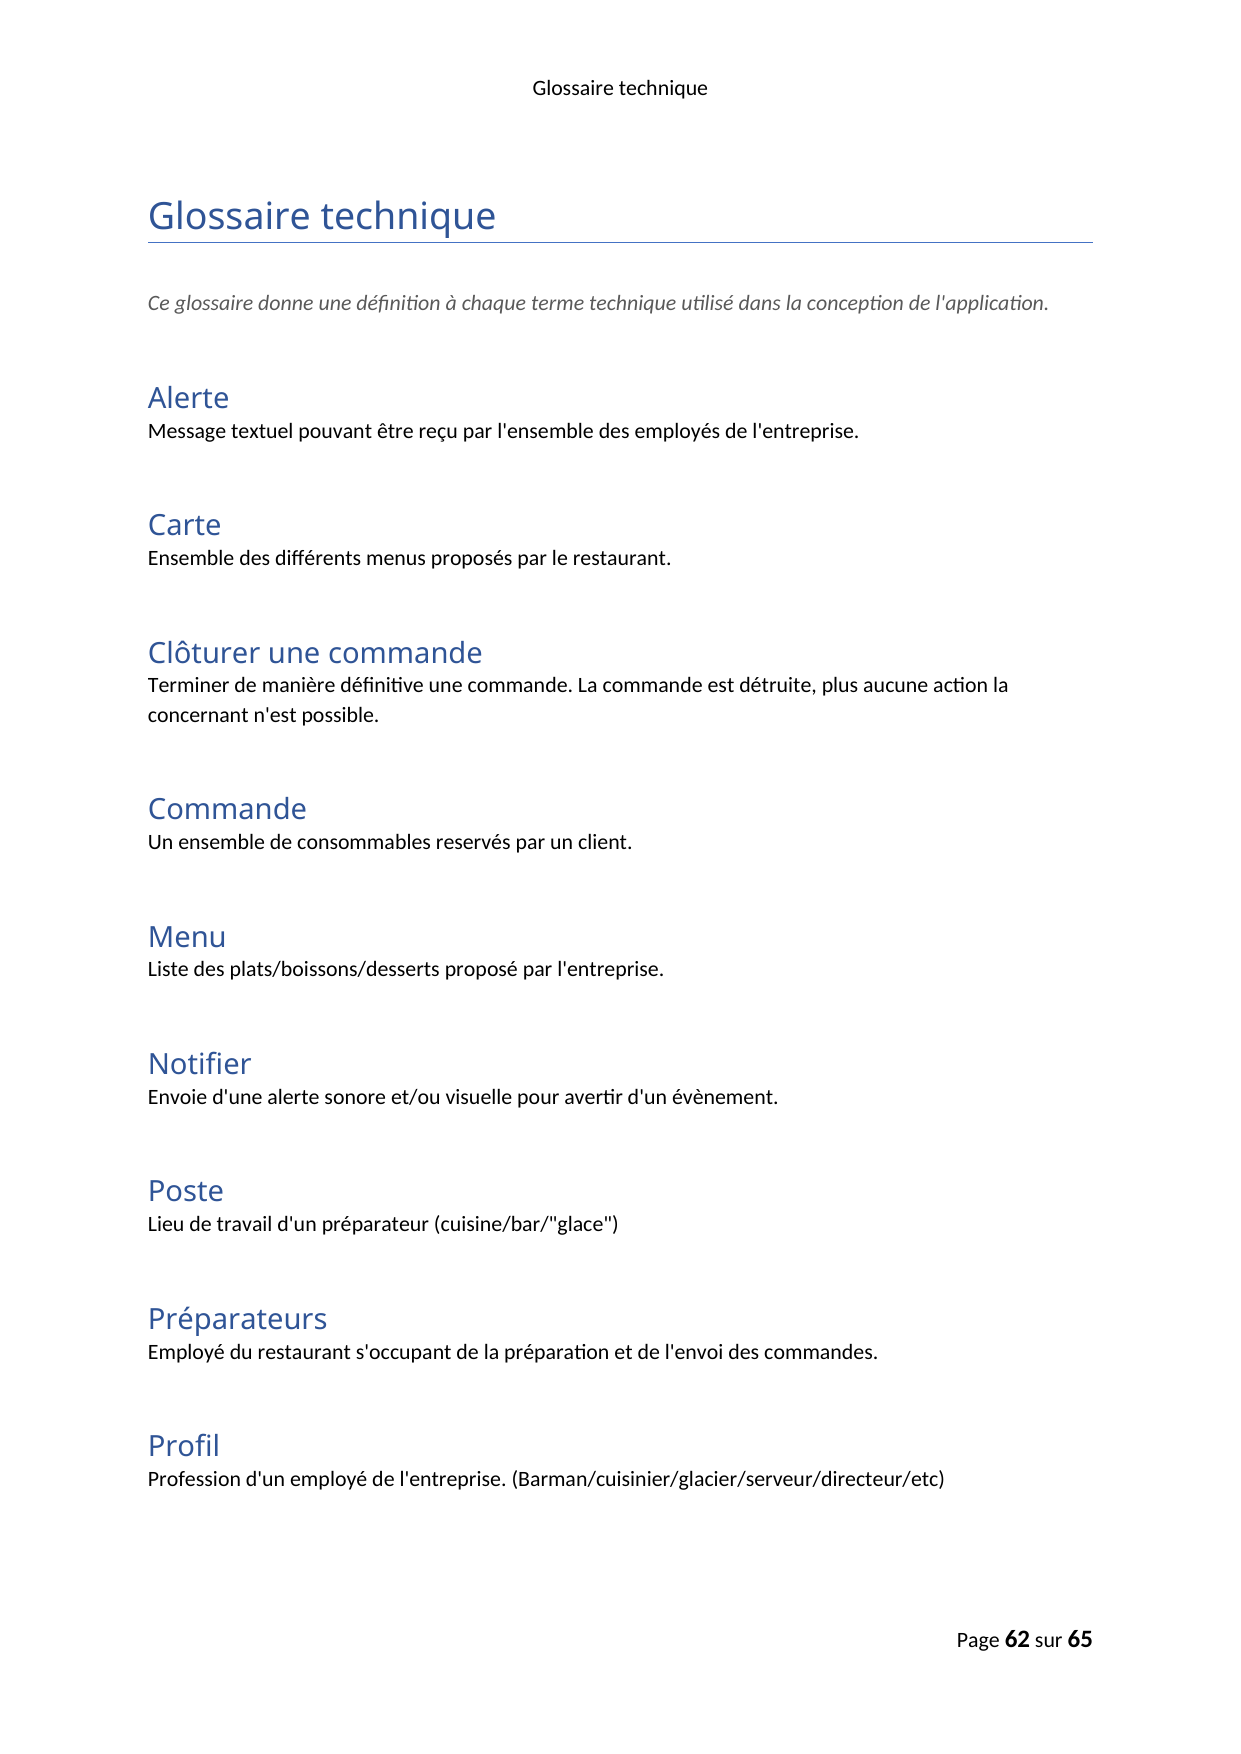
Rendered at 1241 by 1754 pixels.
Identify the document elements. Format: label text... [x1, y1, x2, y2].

text Envoie d'une alerte sonore et/ou visuelle pour avertir d'un évènement. [148, 1083, 1093, 1110]
subtitle Préparateurs [148, 1298, 1093, 1338]
text Profession d'un employé de l'entreprise. (Barman/cuisinier/glacier/serveur/directeur/etc) [148, 1465, 1093, 1492]
text Employé du restaurant s'occupant de la préparation et de l'envoi des commandes. [148, 1338, 1093, 1364]
text Liste des plats/boissons/desserts proposé par l'entreprise. [148, 956, 1093, 982]
subtitle Notifier [148, 1043, 1093, 1083]
text Ensemble des différents menus proposés par le restaurant. [148, 544, 1093, 571]
subtitle Clôturer une commande [148, 632, 1093, 672]
subtitle Poste [148, 1171, 1093, 1210]
text Ce glossaire donne une définition à chaque terme technique utilisé dans la conception de l'application. [148, 289, 1093, 316]
subtitle Carte [148, 504, 1093, 544]
text Terminer de manière définitive une commande. La commande est détruite, plus aucune action la concernant n'est possible. [148, 672, 1093, 727]
text Un ensemble de consommables reservés par un client. [148, 828, 1093, 855]
text Message textuel pouvant être reçu par l'ensemble des employés de l'entreprise. [148, 417, 1093, 443]
subtitle Commande [148, 788, 1093, 828]
text Lieu de travail d'un préparateur (cuisine/bar/"glace") [148, 1210, 1093, 1237]
subtitle Glossaire technique [148, 189, 1093, 242]
subtitle Alerte [148, 377, 1093, 417]
subtitle Menu [148, 916, 1093, 956]
subtitle Profil [148, 1426, 1093, 1465]
